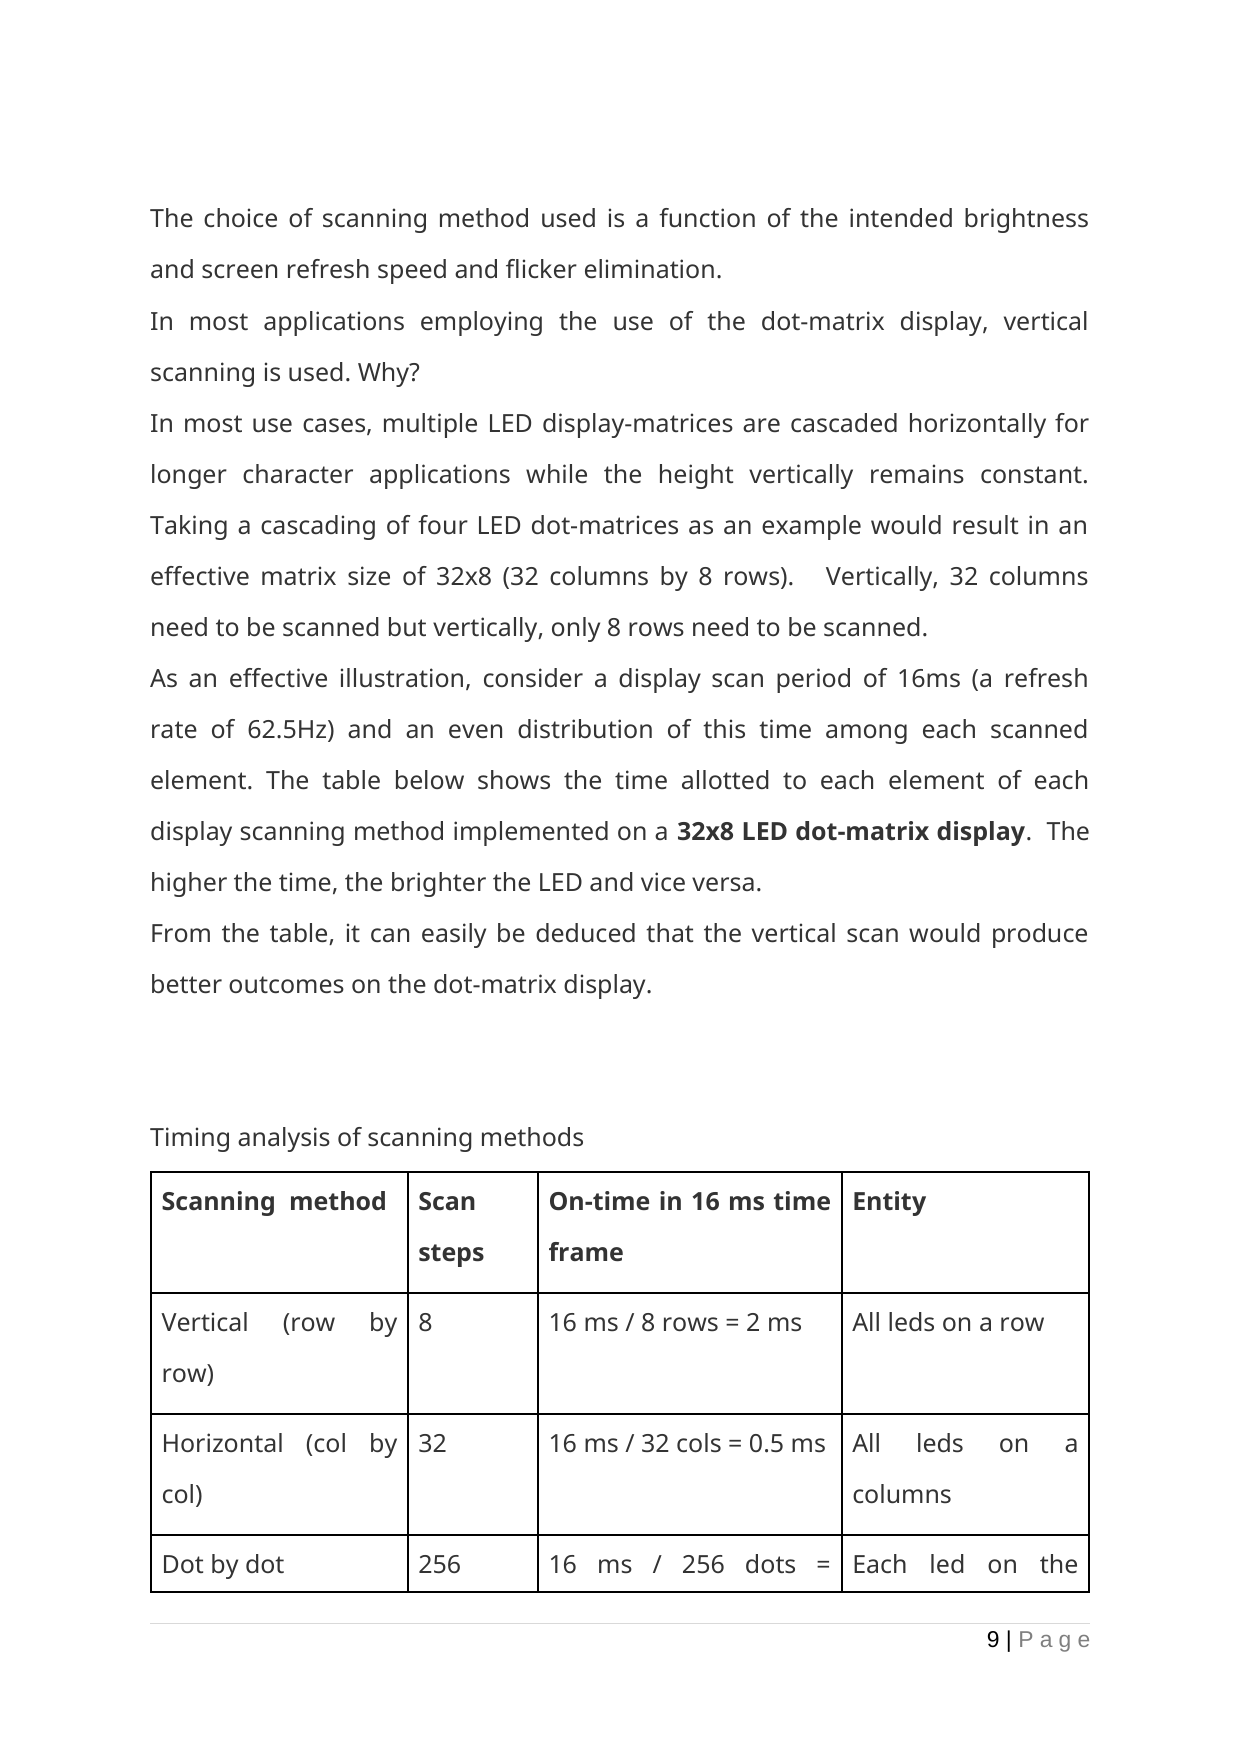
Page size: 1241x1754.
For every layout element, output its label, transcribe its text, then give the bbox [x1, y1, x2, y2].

table_cell Horizontal (col by col) [152, 1415, 407, 1534]
table_header On-time in 16 ms time frame [539, 1173, 841, 1292]
table_cell 16 ms / 8 rows = 2 ms [539, 1294, 841, 1413]
text From the table, it can easily be deduced that the vertical scan would produce better outcomes on the dot-matrix display. [150, 916, 1090, 1052]
table_header Entity [843, 1173, 1088, 1292]
table_cell All leds on a row [843, 1294, 1088, 1413]
text The choice of scanning method used is a function of the intended brightness and screen refresh speed and flicker elimination. [150, 201, 1090, 286]
table_cell Dot by dot [152, 1536, 407, 1591]
table_cell 32 [409, 1415, 537, 1534]
table_header Scan steps [409, 1173, 537, 1292]
text Timing analysis of scanning methods [150, 1120, 1090, 1154]
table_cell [843, 1536, 1088, 1591]
text In most use cases, multiple LED display-matrices are cascaded horizontally for longer character applications while the height vertically remains constant. Taking a cascading of four LED dot-matrices as an example would result in an effective matrix size of 32x8 (32 columns by 8 rows). Vertically, 32 columns need to be scanned but vertically, only 8 rows need to be scanned. [150, 405, 1090, 643]
text In most applications employing the use of the dot-matrix display, vertical scanning is used. Why? [150, 303, 1090, 388]
table_cell All leds on a columns [843, 1415, 1088, 1534]
table_cell Vertical (row by row) [152, 1294, 407, 1413]
table_cell 256 [409, 1536, 537, 1591]
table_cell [539, 1536, 841, 1591]
table_header Scanning method [152, 1173, 407, 1292]
text As an effective illustration, consider a display scan period of 16ms (a refresh rate of 62.5Hz) and an even distribution of this time among each scanned element. The table below shows the time allotted to each element of each display scanning method implemented on a 32x8 LED dot-matrix display. The higher the time, the brighter the LED and vice versa. [150, 660, 1090, 899]
table_cell 8 [409, 1294, 537, 1413]
table_cell 16 ms / 32 cols = 0.5 ms [539, 1415, 841, 1534]
